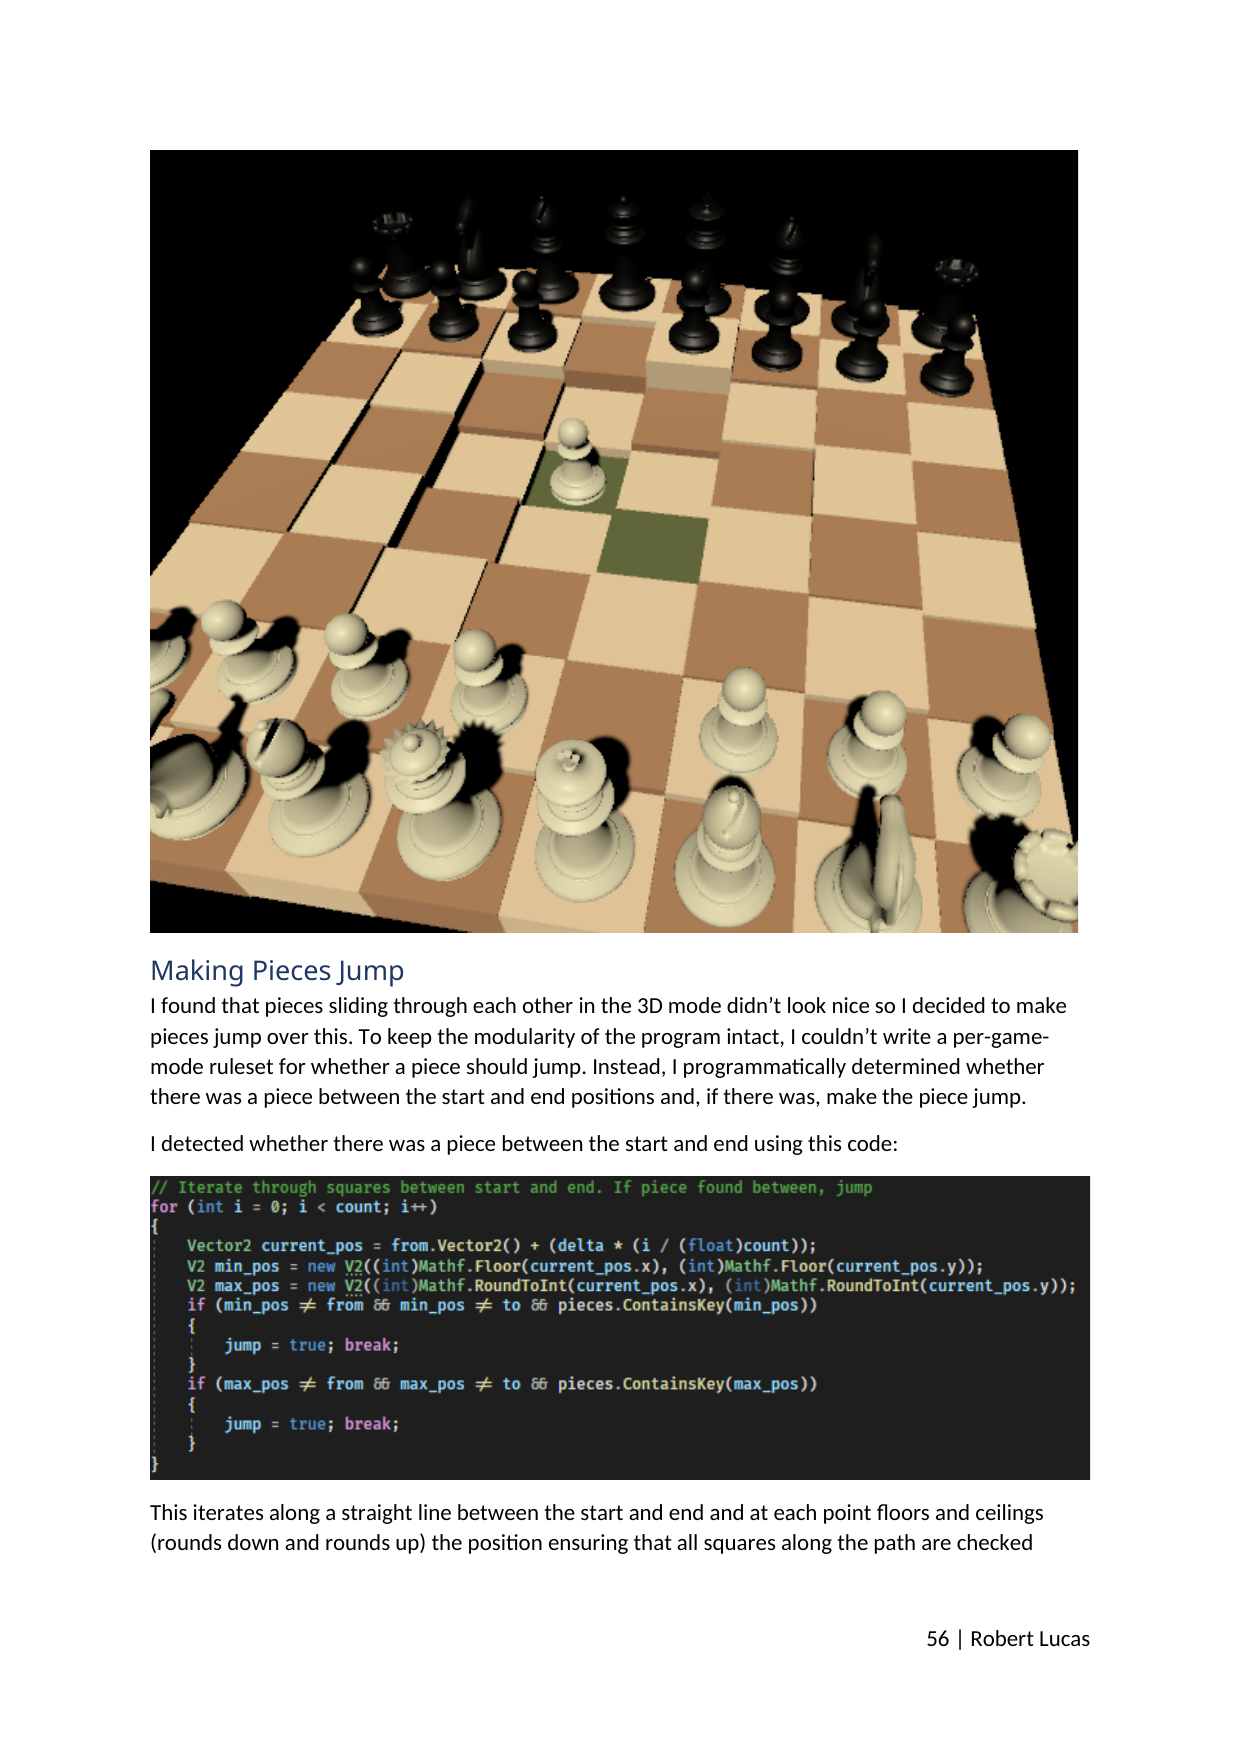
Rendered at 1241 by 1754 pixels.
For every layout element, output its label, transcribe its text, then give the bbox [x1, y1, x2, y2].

picture [150, 150, 1079, 933]
text This iterates along a straight line between the start and end and at each point floors and ceilings (rounds down and rounds up) the position ensuring that all squares along the path are checked [150, 1498, 1090, 1557]
picture [150, 1176, 1091, 1480]
text I detected whether there was a piece between the start and end using this code: [150, 1129, 1090, 1157]
subtitle Making Pieces Jump [150, 952, 1090, 989]
text I found that pieces sliding through each other in the 3D mode didn’t look nice so I decided to make pieces jump over this. To keep the modularity of the program intact, I couldn’t write a per-game-mode ruleset for whether a piece should jump. Instead, I programmatically determined whether there was a piece between the start and end positions and, if there was, make the piece jump. [150, 992, 1090, 1110]
